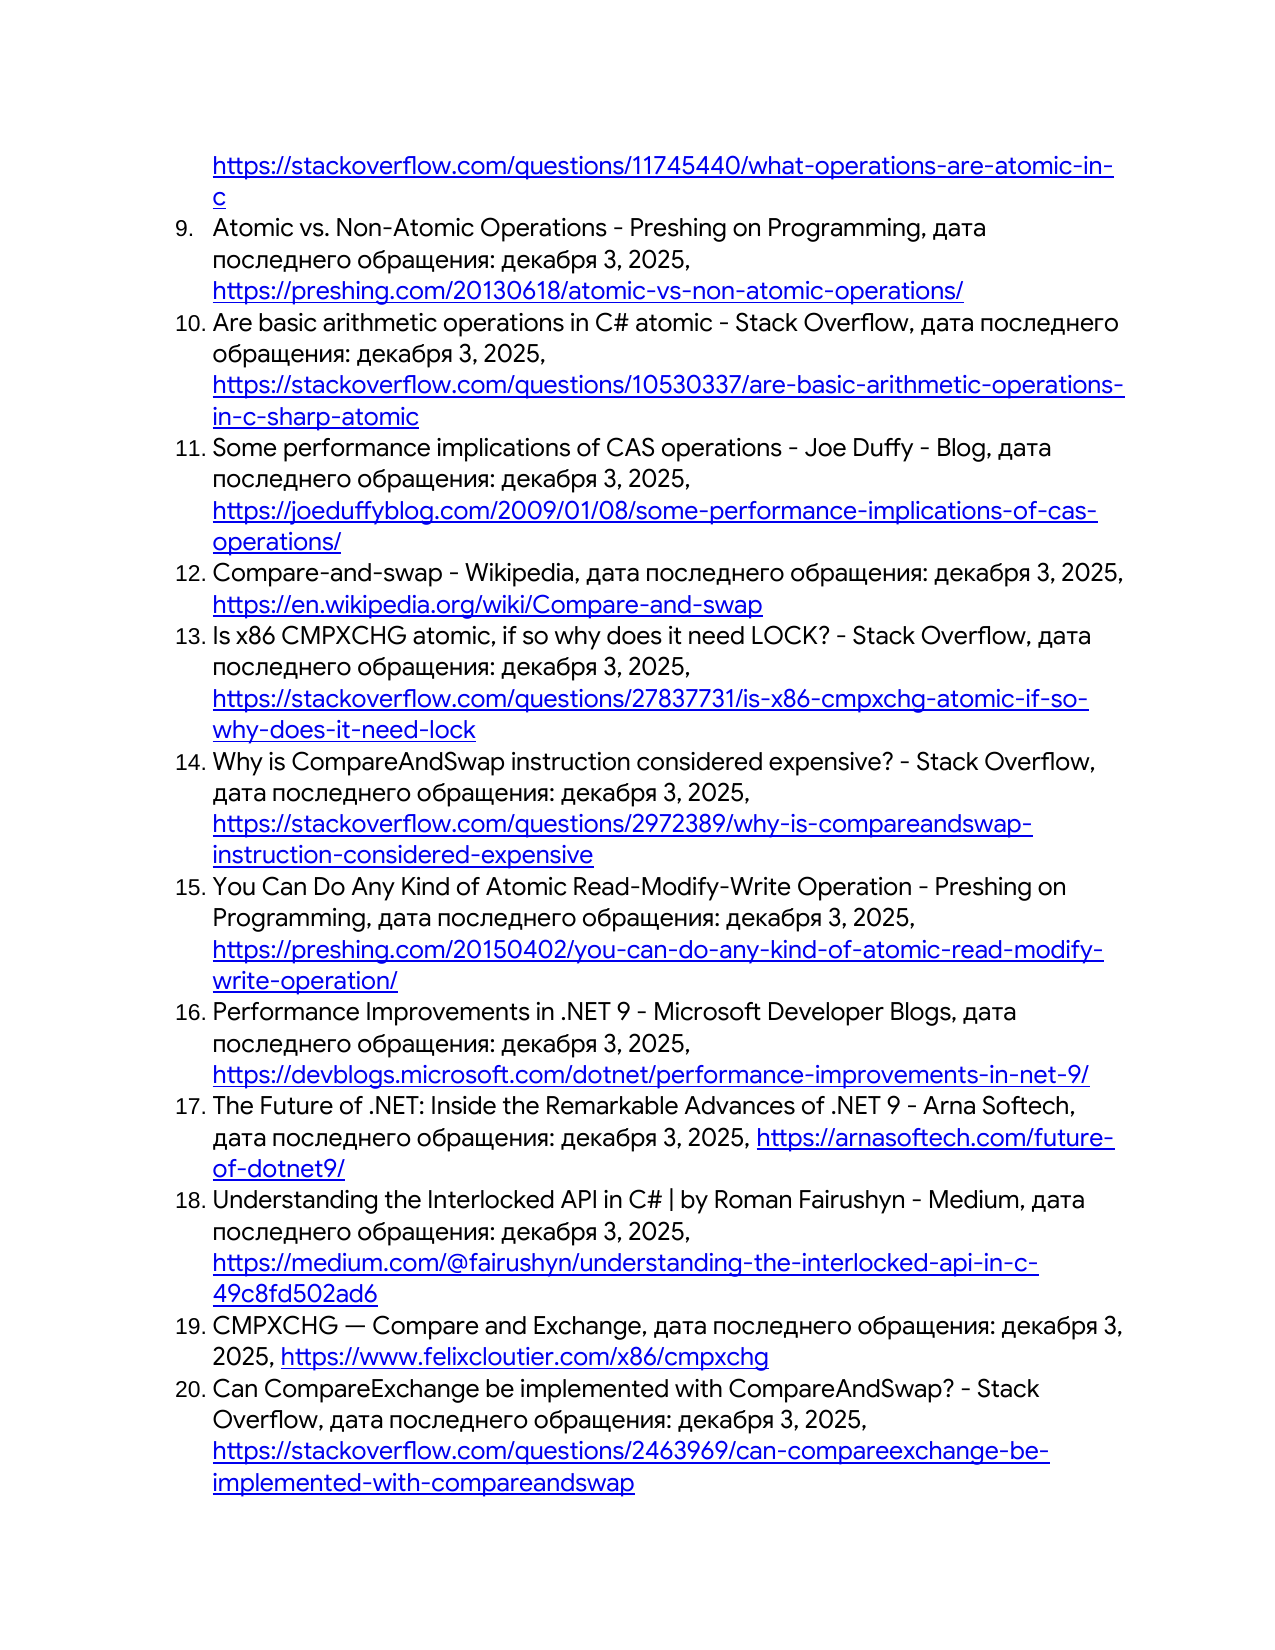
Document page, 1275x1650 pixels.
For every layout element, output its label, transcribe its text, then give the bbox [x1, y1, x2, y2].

list Why is CompareAndSwap instruction considered expensive? - Stack Overflow, дата последнего обращения: декабря 3, 2025, https://stackoverflow.com/questions/2972389/why-is-compareandswap-instruction-considered-expensive [175, 746, 1125, 871]
list Atomic vs. Non-Atomic Operations - Preshing on Programming, дата последнего обращения: декабря 3, 2025, https://preshing.com/20130618/atomic-vs-non-atomic-operations/ [175, 213, 1125, 307]
list The Future of .NET: Inside the Remarkable Advances of .NET 9 - Arna Softech, дата последнего обращения: декабря 3, 2025, https://arnasoftech.com/future-of-dotnet9/ [175, 1091, 1125, 1185]
list Is x86 CMPXCHG atomic, if so why does it need LOCK? - Stack Overflow, дата последнего обращения: декабря 3, 2025, https://stackoverflow.com/questions/27837731/is-x86-cmpxchg-atomic-if-so-why-does-it-need-lock [175, 620, 1125, 746]
list You Can Do Any Kind of Atomic Read-Modify-Write Operation - Preshing on Programming, дата последнего обращения: декабря 3, 2025, https://preshing.com/20150402/you-can-do-any-kind-of-atomic-read-modify-write-operation/ [175, 871, 1125, 997]
list Are basic arithmetic operations in C# atomic - Stack Overflow, дата последнего обращения: декабря 3, 2025, https://stackoverflow.com/questions/10530337/are-basic-arithmetic-operations-in-c-sharp-atomic [175, 307, 1125, 432]
list Can CompareExchange be implemented with CompareAndSwap? - Stack Overflow, дата последнего обращения: декабря 3, 2025, https://stackoverflow.com/questions/2463969/can-compareexchange-be-implemented-with-compareandswap [175, 1373, 1125, 1498]
list Some performance implications of CAS operations - Joe Duffy - Blog, дата последнего обращения: декабря 3, 2025, https://joeduffyblog.com/2009/01/08/some-performance-implications-of-cas-operations/ [175, 432, 1125, 558]
list Understanding the Interlocked API in C# | by Roman Fairushyn - Medium, дата последнего обращения: декабря 3, 2025, https://medium.com/@fairushyn/understanding-the-interlocked-api-in-c-49c8fd502ad6 [175, 1185, 1125, 1310]
list Compare-and-swap - Wikipedia, дата последнего обращения: декабря 3, 2025, https://en.wikipedia.org/wiki/Compare-and-swap [175, 558, 1125, 620]
list CMPXCHG — Compare and Exchange, дата последнего обращения: декабря 3, 2025, https://www.felixcloutier.com/x86/cmpxchg [175, 1310, 1125, 1373]
list Performance Improvements in .NET 9 - Microsoft Developer Blogs, дата последнего обращения: декабря 3, 2025, https://devblogs.microsoft.com/dotnet/performance-improvements-in-net-9/ [175, 997, 1125, 1091]
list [175, 150, 1125, 213]
